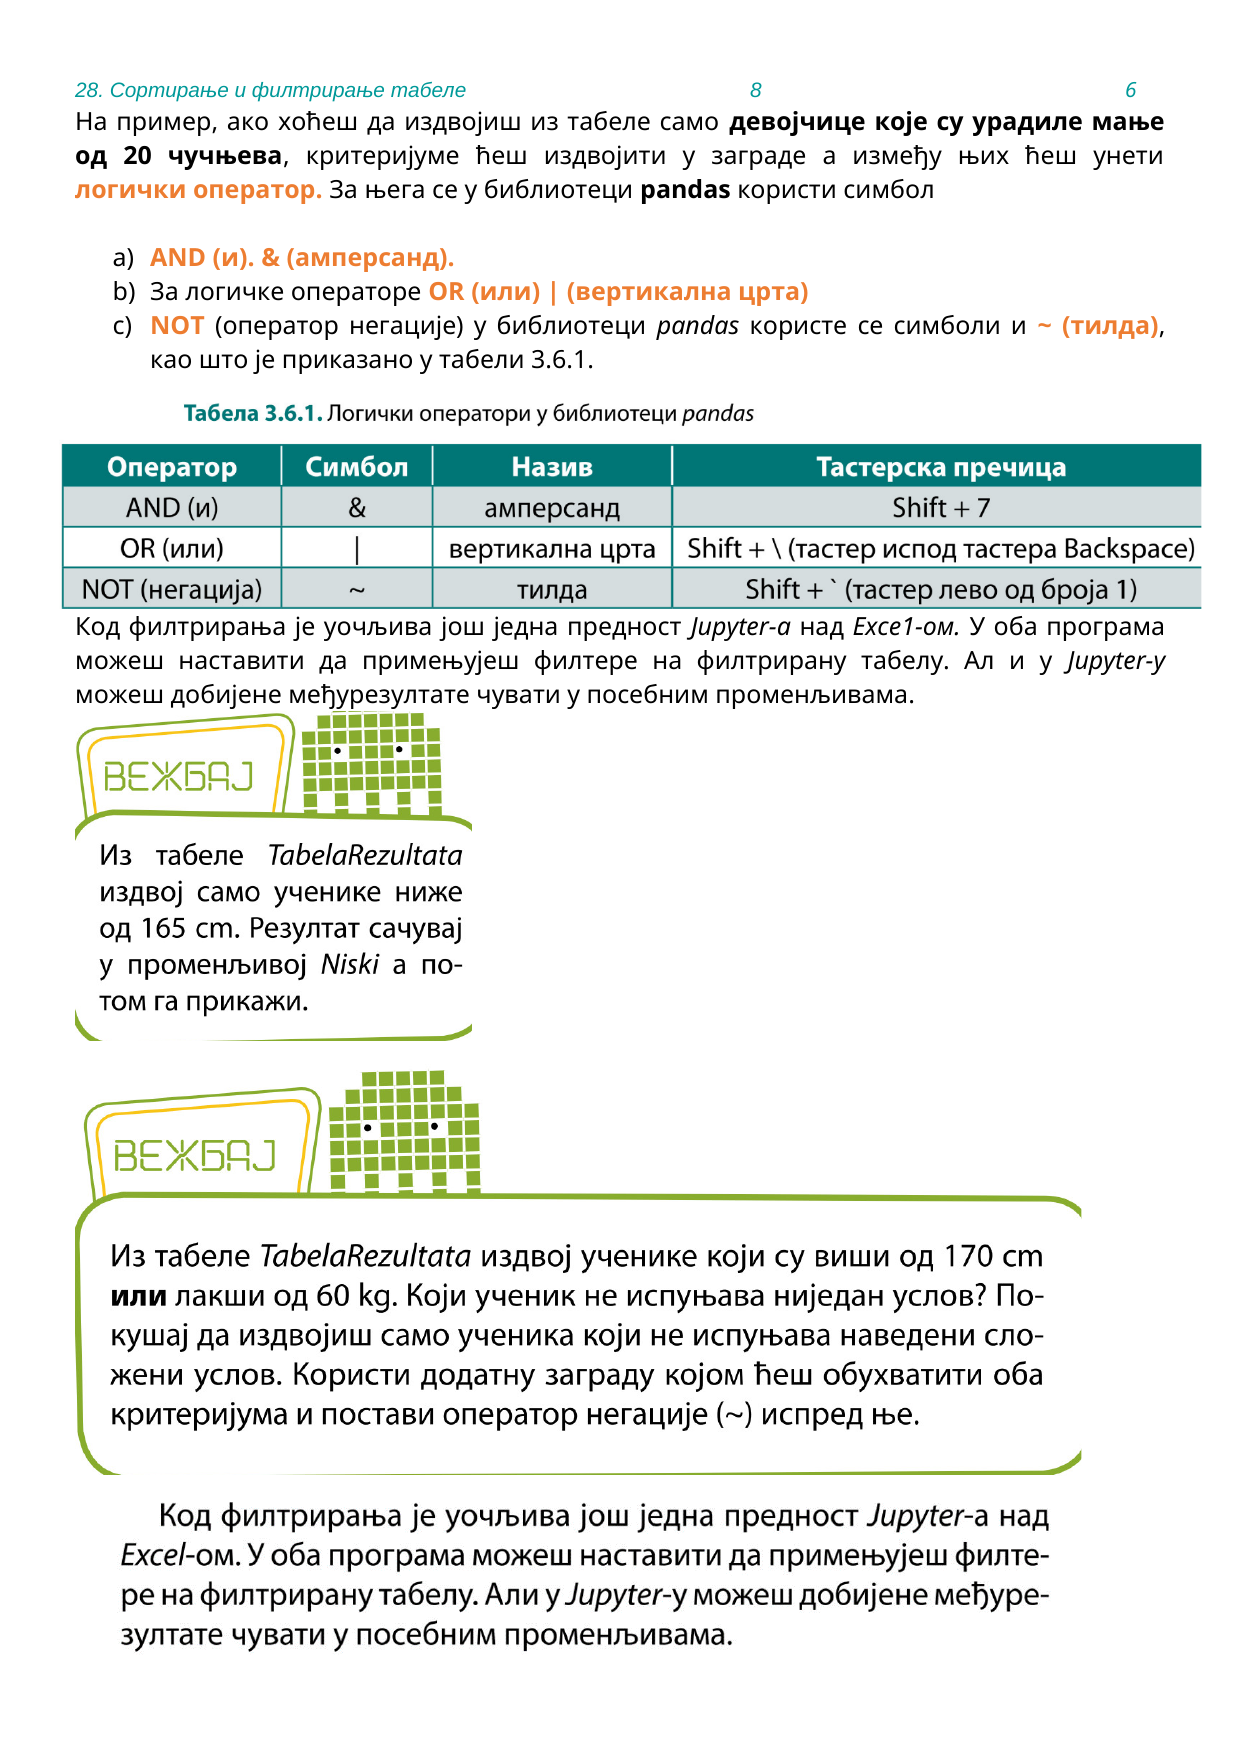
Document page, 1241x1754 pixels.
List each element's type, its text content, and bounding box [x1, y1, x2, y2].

text На пример, ако хоћеш да издвојиш из табеле само девојчице које су урадиле мање од 20 чучњева, критеријуме ћеш издвојити у заграде а између њих ћеш унети логички оператор. За њега се у библиотеци pandas користи симбол [75, 103, 1165, 206]
picture [45, 376, 1202, 609]
list NOT (оператор негације) у библиотеци pandas користе се симболи и ~ (тилда), као што је приказано у табели 3.6.1. [112, 308, 1165, 376]
list За логичке операторе OR (или) | (вертикална црта) [112, 274, 1165, 308]
text Код филтрирања је уочљива још једна предност Jupyter-a над Ехсе1-ом. У оба програма можеш наставити да примењујеш филтере на филтрирану табелу. Ал и у Jupyter-y можеш добијене међурезултате чувати у посебним променљивама. [75, 609, 1165, 711]
list AND (и). & (амперсанд). [112, 240, 1165, 274]
picture [75, 711, 1082, 1671]
